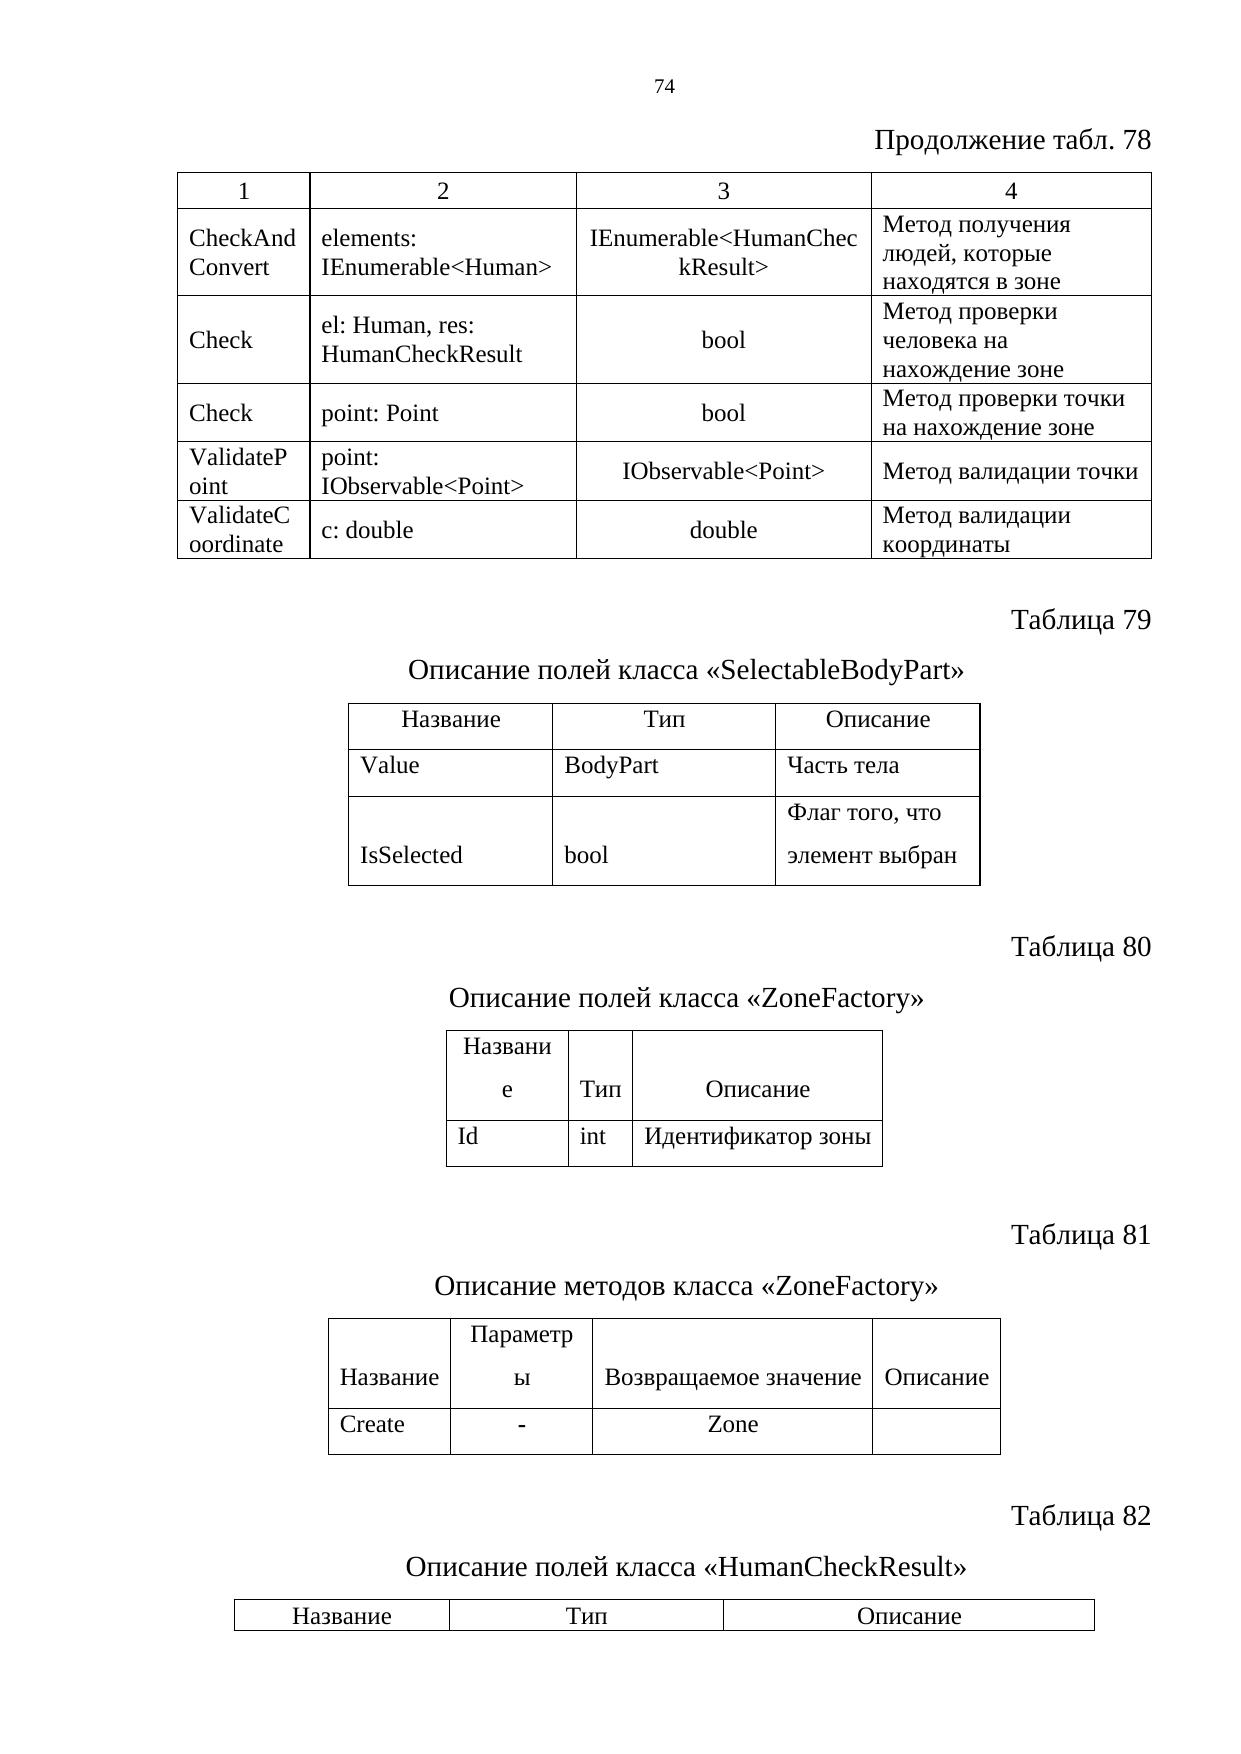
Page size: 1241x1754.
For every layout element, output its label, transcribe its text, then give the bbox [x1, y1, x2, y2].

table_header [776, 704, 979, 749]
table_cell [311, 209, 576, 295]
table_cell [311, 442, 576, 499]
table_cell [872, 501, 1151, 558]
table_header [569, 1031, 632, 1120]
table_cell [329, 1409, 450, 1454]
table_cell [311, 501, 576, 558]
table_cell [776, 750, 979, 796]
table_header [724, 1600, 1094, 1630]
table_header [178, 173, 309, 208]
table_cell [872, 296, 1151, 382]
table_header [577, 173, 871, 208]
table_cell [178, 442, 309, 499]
text Таблица 82 [177, 1498, 1152, 1532]
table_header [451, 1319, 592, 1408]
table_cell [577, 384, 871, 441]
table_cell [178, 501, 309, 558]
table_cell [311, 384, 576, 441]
text Таблица 81 [177, 1217, 1152, 1251]
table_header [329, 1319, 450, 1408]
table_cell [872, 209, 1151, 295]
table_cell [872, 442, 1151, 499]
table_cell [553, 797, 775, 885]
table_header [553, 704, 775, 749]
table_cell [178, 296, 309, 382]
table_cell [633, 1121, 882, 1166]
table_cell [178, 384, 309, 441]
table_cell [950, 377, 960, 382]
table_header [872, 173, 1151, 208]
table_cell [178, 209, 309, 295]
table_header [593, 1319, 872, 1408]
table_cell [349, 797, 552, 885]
text Таблица 80 [177, 929, 1152, 963]
text Описание полей класса «HumanCheckResult» [177, 1549, 1152, 1582]
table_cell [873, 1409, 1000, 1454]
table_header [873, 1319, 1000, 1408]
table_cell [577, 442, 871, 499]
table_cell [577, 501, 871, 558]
text Описание полей класса «SelectableBodyPart» [177, 652, 1152, 686]
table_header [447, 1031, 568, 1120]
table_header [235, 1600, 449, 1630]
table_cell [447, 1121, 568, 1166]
text Описание методов класса «ZoneFactory» [177, 1268, 1152, 1301]
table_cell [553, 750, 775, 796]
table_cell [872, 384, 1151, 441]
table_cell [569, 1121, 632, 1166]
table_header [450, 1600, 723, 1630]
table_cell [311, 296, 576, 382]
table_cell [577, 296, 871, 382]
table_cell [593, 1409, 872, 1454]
text Описание полей класса «ZoneFactory» [177, 980, 1152, 1013]
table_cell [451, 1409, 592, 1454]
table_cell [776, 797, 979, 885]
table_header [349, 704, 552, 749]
text Продолжение табл. 78 [177, 122, 1152, 156]
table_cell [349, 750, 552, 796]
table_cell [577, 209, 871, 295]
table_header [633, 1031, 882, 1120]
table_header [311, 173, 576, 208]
text Таблица 79 [177, 602, 1152, 636]
